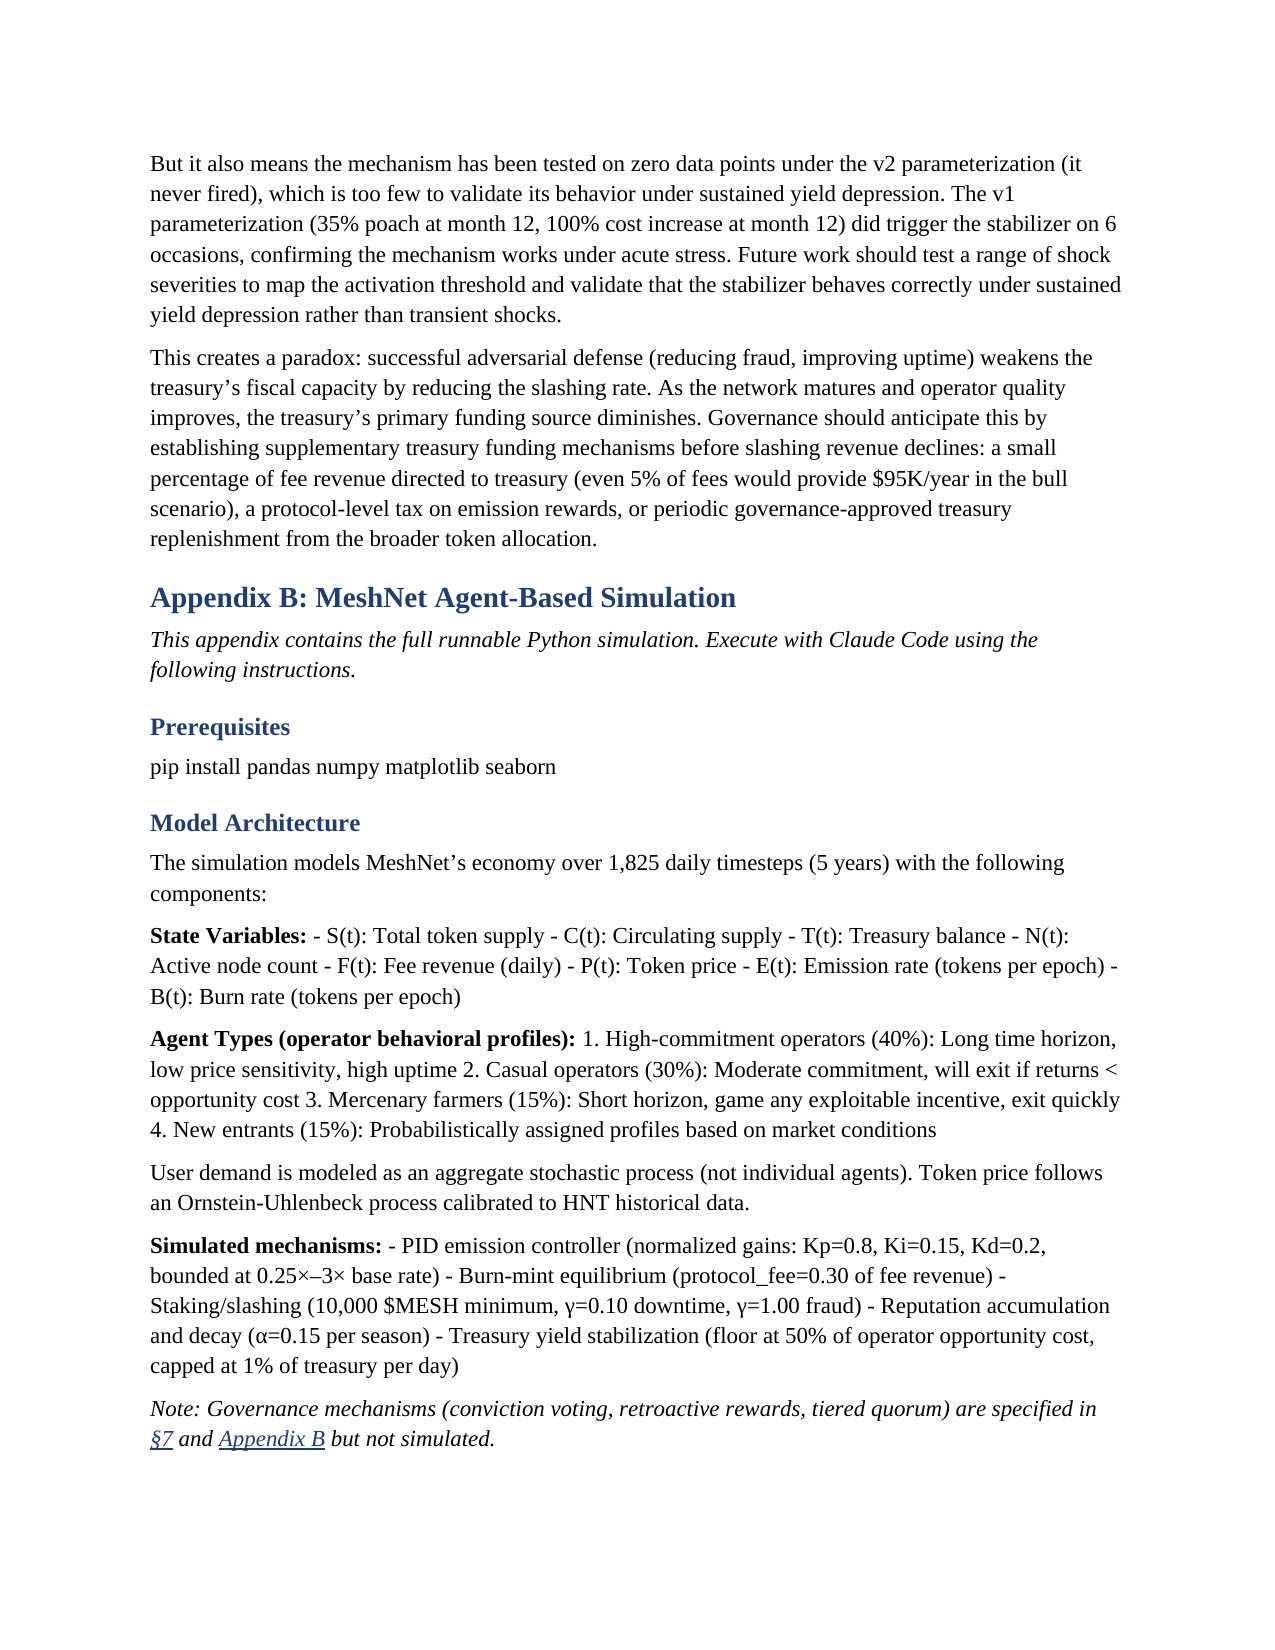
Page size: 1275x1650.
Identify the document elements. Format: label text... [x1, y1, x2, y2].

text Simulated mechanisms: - PID emission controller (normalized gains: Kp=0.8, Ki=0.15, Kd=0.2, bounded at 0.25×–3× base rate) - Burn-mint equilibrium (protocol_fee=0.30 of fee revenue) - Staking/slashing (10,000 $MESH minimum, γ=0.10 downtime, γ=1.00 fraud) - Reputation accumulation and decay (α=0.15 per season) - Treasury yield stabilization (floor at 50% of operator opportunity cost, capped at 1% of treasury per day) [150, 1232, 1125, 1379]
text State Variables: - S(t): Total token supply - C(t): Circulating supply - T(t): Treasury balance - N(t): Active node count - F(t): Fee revenue (daily) - P(t): Token price - E(t): Emission rate (tokens per epoch) - B(t): Burn rate (tokens per epoch) [150, 922, 1125, 1009]
text Note: Governance mechanisms (conviction voting, retroactive rewards, tiered quorum) are specified in §7 and Appendix B but not simulated. [150, 1395, 1125, 1452]
subtitle Appendix B: MeshNet Agent-Based Simulation [150, 580, 1125, 614]
subtitle Model Architecture [150, 808, 1125, 837]
subtitle Prerequisites [150, 712, 1125, 740]
text Agent Types (operator behavioral profiles): 1. High-commitment operators (40%): Long time horizon, low price sensitivity, high uptime 2. Casual operators (30%): Moderate commitment, will exit if returns < opportunity cost 3. Mercenary farmers (15%): Short horizon, game any exploitable incentive, exit quickly 4. New entrants (15%): Probabilistically assigned profiles based on market conditions [150, 1025, 1125, 1142]
text This creates a paradox: successful adversarial defense (reducing fraud, improving uptime) weakens the treasury’s fiscal capacity by reducing the slashing rate. As the network matures and operator quality improves, the treasury’s primary funding source diminishes. Governance should anticipate this by establishing supplementary treasury funding mechanisms before slashing revenue declines: a small percentage of fee revenue directed to treasury (even 5% of fees would provide $95K/year in the bull scenario), a protocol-level tax on emission rewards, or periodic governance-approved treasury replenishment from the broader token allocation. [150, 344, 1125, 551]
text This appendix contains the full runnable Python simulation. Execute with Claude Code using the following instructions. [150, 626, 1125, 683]
text The simulation models MeshNet’s economy over 1,825 daily timesteps (5 years) with the following components: [150, 849, 1125, 906]
text pip install pandas numpy matplotlib seaborn [150, 753, 1125, 779]
text But it also means the mechanism has been tested on zero data points under the v2 parameterization (it never fired), which is too few to validate its behavior under sustained yield depression. The v1 parameterization (35% poach at month 12, 100% cost increase at month 12) did trigger the stabilizer on 6 occasions, confirming the mechanism works under acute stress. Future work should test a range of shock severities to map the activation threshold and validate that the stabilizer behaves correctly under sustained yield depression rather than transient shocks. [150, 150, 1125, 327]
text User demand is modeled as an aggregate stochastic process (not individual agents). Token price follows an Ornstein-Uhlenbeck process calibrated to HNT historical data. [150, 1159, 1125, 1215]
